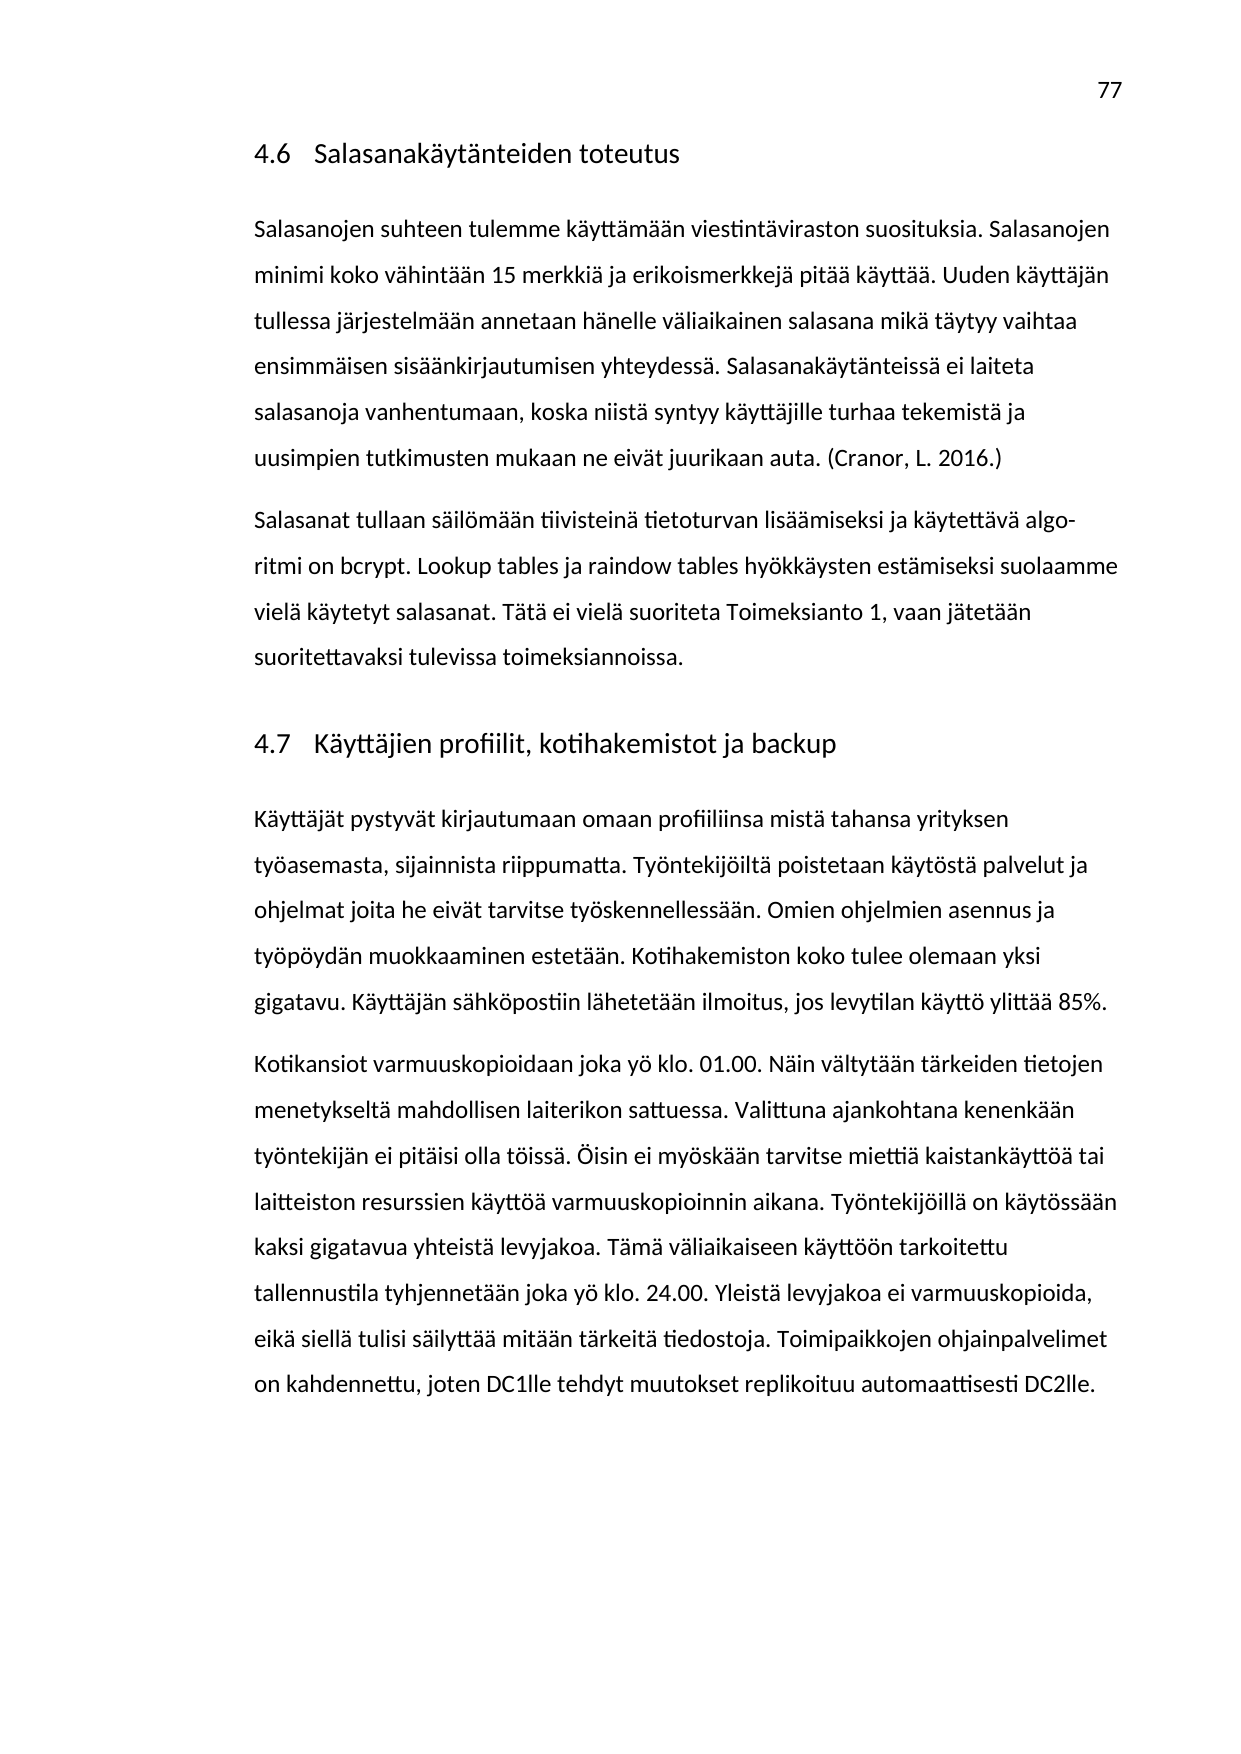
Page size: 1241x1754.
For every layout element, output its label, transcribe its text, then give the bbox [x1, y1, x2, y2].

subtitle Salasanakäytänteiden toteutus [254, 135, 1122, 171]
text Salasanojen suhteen tulemme käyttämään viestintäviraston suosituksia. Salasanojen minimi koko vähintään 15 merkkiä ja erikoismerkkejä pitää käyttää. Uuden käyttäjän tullessa järjestelmään annetaan hänelle väliaikainen salasana mikä täytyy vaihtaa ensimmäisen sisäänkirjautumisen yhteydessä. Salasanakäytänteissä ei laiteta salasanoja vanhentumaan, koska niistä syntyy käyttäjille turhaa tekemistä ja uusimpien tutkimusten mukaan ne eivät juurikaan auta. (Cranor, L. 2016.) [254, 213, 1122, 472]
subtitle Käyttäjien profiilit, kotihakemistot ja backup [254, 725, 1122, 760]
text Salasanat tullaan säilömään tiivisteinä tietoturvan lisäämiseksi ja käytettävä algo-ritmi on bcrypt. Lookup tables ja raindow tables hyökkäysten estämiseksi suolaamme vielä käytetyt salasanat. Tätä ei vielä suoriteta Toimeksianto 1, vaan jätetään suoritettavaksi tulevissa toimeksiannoissa. [254, 504, 1122, 672]
text Käyttäjät pystyvät kirjautumaan omaan profiiliinsa mistä tahansa yrityksen työasemasta, sijainnista riippumatta. Työntekijöiltä poistetaan käytöstä palvelut ja ohjelmat joita he eivät tarvitse työskennellessään. Omien ohjelmien asennus ja työpöydän muokkaaminen estetään. Kotihakemiston koko tulee olemaan yksi gigatavu. Käyttäjän sähköpostiin lähetetään ilmoitus, jos levytilan käyttö ylittää 85%. [254, 803, 1122, 1017]
text Kotikansiot varmuuskopioidaan joka yö klo. 01.00. Näin vältytään tärkeiden tietojen menetykseltä mahdollisen laiterikon sattuessa. Valittuna ajankohtana kenenkään työntekijän ei pitäisi olla töissä. Öisin ei myöskään tarvitse miettiä kaistankäyttöä tai laitteiston resurssien käyttöä varmuuskopioinnin aikana. Työntekijöillä on käytössään kaksi gigatavua yhteistä levyjakoa. Tämä väliaikaiseen käyttöön tarkoitettu tallennustila tyhjennetään joka yö klo. 24.00. Yleistä levyjakoa ei varmuuskopioida, eikä siellä tulisi säilyttää mitään tärkeitä tiedostoja. Toimipaikkojen ohjainpalvelimet on kahdennettu, joten DC1lle tehdyt muutokset replikoituu automaattisesti DC2lle. [254, 1048, 1122, 1399]
